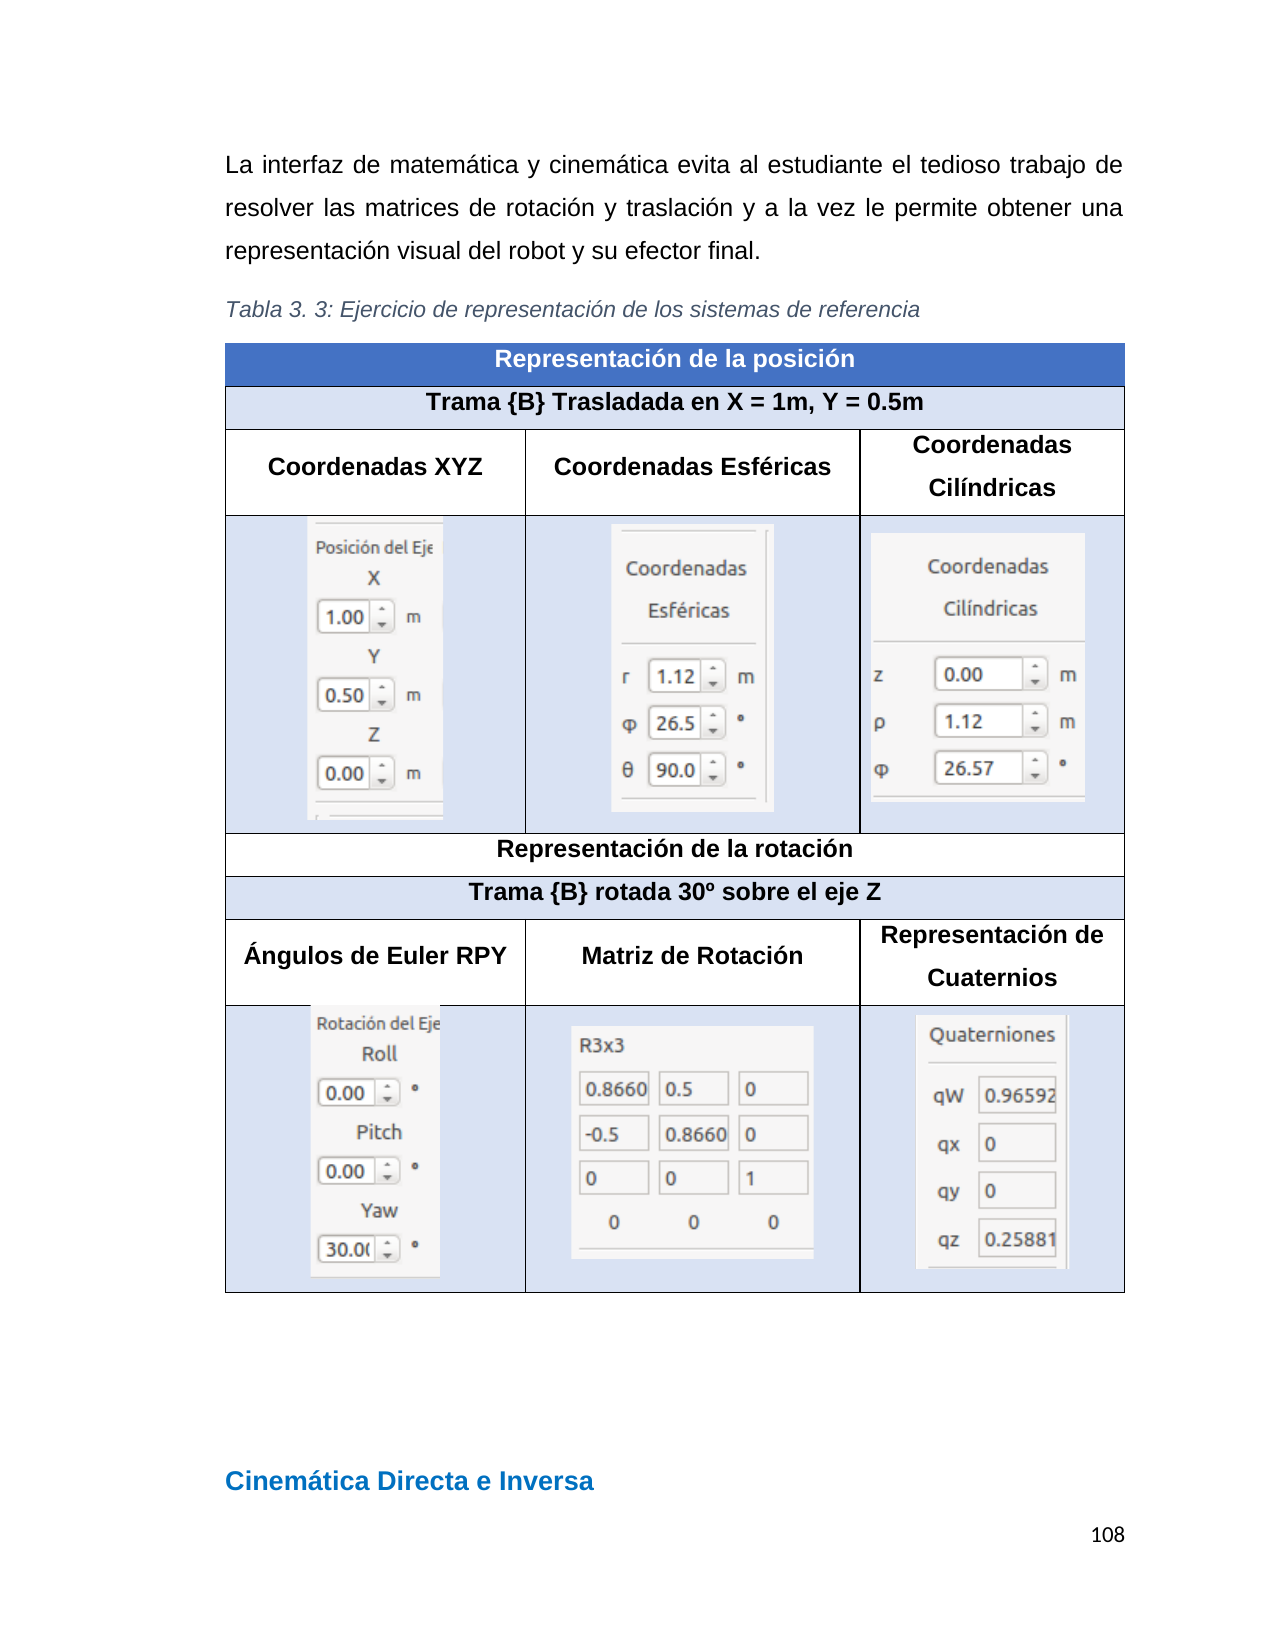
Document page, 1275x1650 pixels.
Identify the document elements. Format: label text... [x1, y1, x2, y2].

table_cell Coordenadas Cilíndricas [861, 430, 1124, 515]
picture [571, 1026, 814, 1259]
text La interfaz de matemática y cinemática evita al estudiante el tedioso trabajo de resolver las matrices de rotación y traslación y a la vez le permite obtener una representación visual del robot y su efector final. [225, 150, 1125, 265]
table_cell [226, 1006, 525, 1292]
picture [611, 524, 774, 812]
table_cell [526, 1006, 859, 1292]
table_cell Trama {B} Trasladada en X = 1m, Y = 0.5m [226, 387, 1124, 429]
table_cell Coordenadas Esféricas [526, 430, 859, 515]
table_cell [526, 516, 859, 833]
table_cell Coordenadas XYZ [226, 430, 525, 515]
picture [871, 533, 1085, 802]
table_cell Representación de la rotación [226, 834, 1124, 876]
table_cell [861, 516, 1124, 833]
table_cell Ángulos de Euler RPY [226, 920, 525, 1005]
table_cell Representación de Cuaternios [861, 920, 1124, 1005]
text Tabla 3. 3: Ejercicio de representación de los sistemas de referencia [225, 296, 1125, 322]
table_cell Trama {B} rotada 30º sobre el eje Z [226, 877, 1124, 919]
picture [915, 1015, 1070, 1269]
picture [310, 1005, 440, 1279]
table_header Representación de la posición [226, 344, 1124, 386]
text Cinemática Directa e Inversa [225, 1465, 1125, 1497]
picture [307, 516, 444, 820]
table_cell [226, 516, 525, 833]
table_cell Matriz de Rotación [526, 920, 859, 1005]
table_cell [861, 1006, 1124, 1292]
